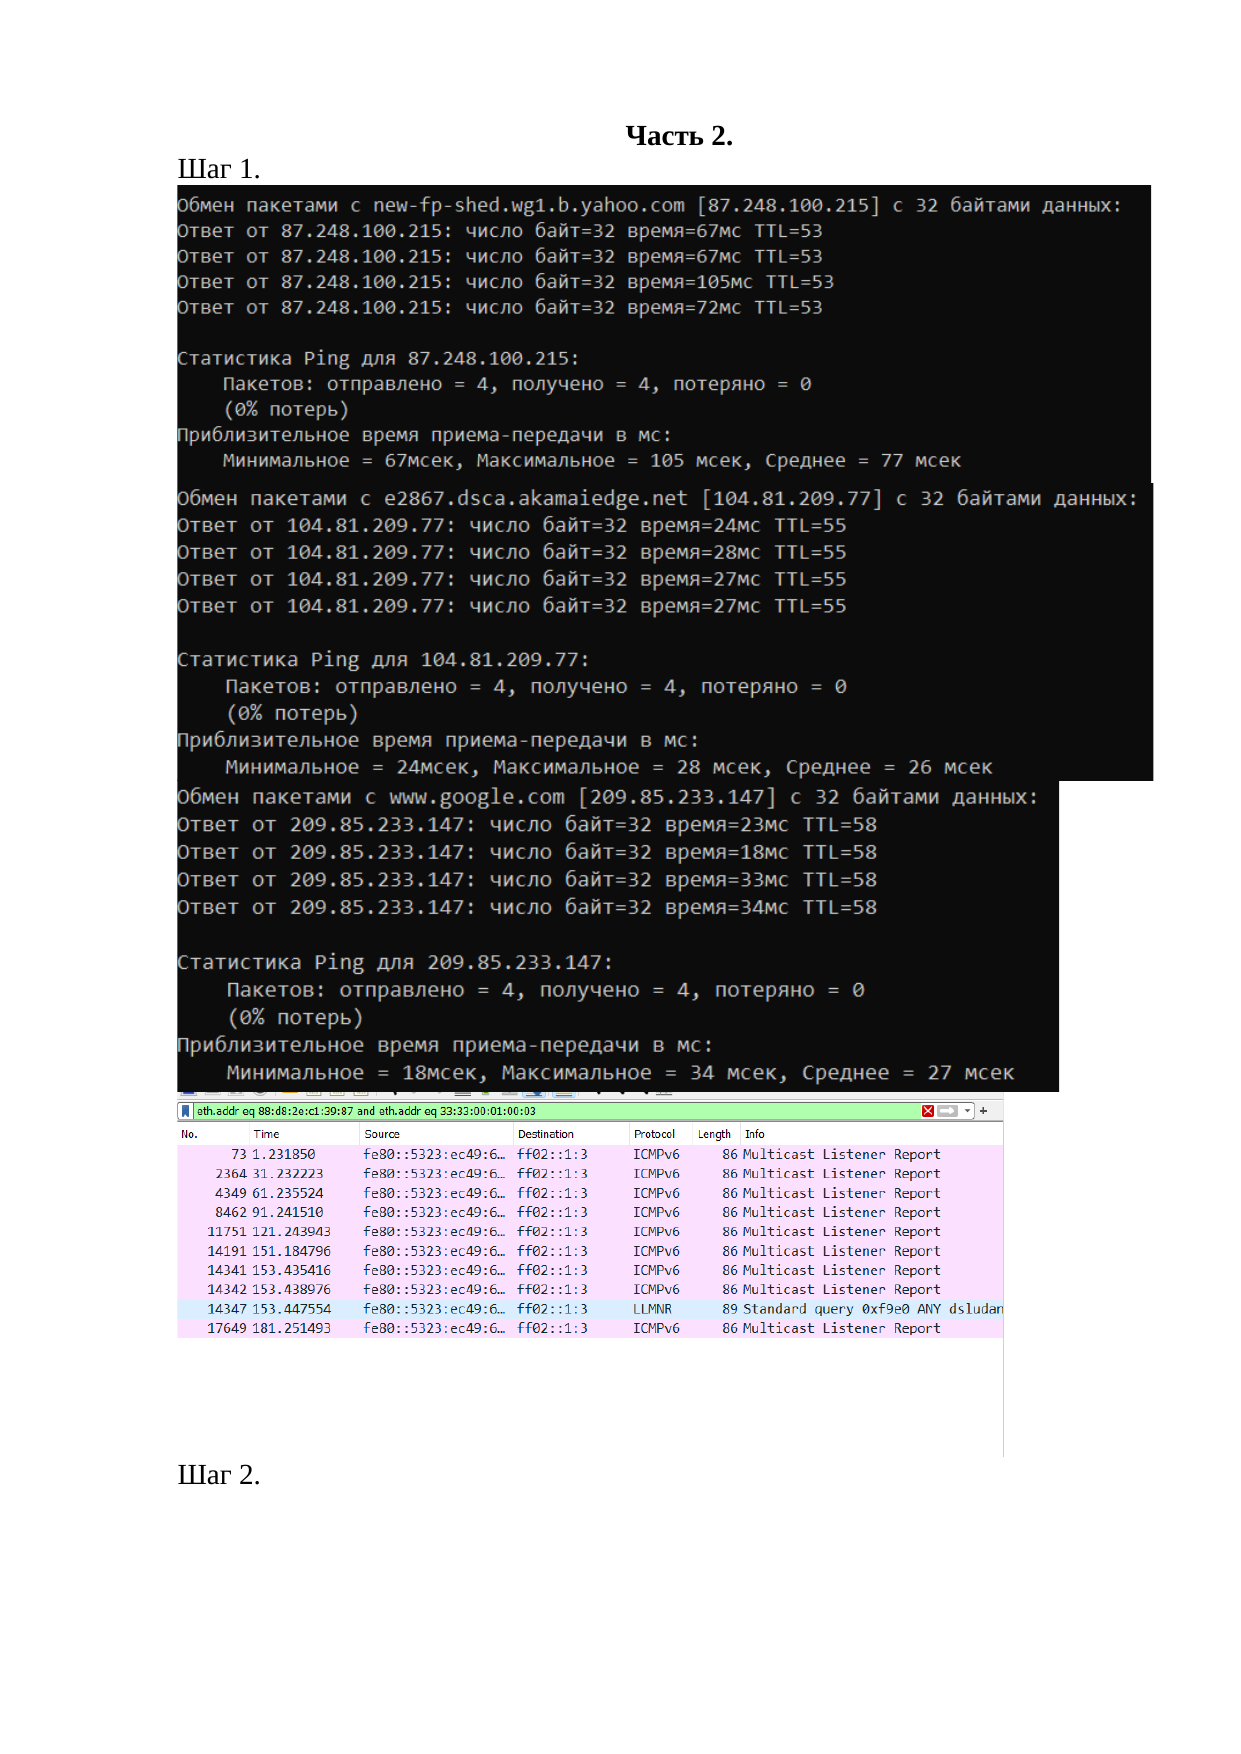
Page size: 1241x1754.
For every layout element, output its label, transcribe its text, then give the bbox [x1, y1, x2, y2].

text Часть 2. [177, 118, 1181, 152]
text Шаг 2. [177, 1457, 1181, 1490]
picture [177, 185, 1154, 1457]
text Шаг 1. [177, 152, 1181, 185]
